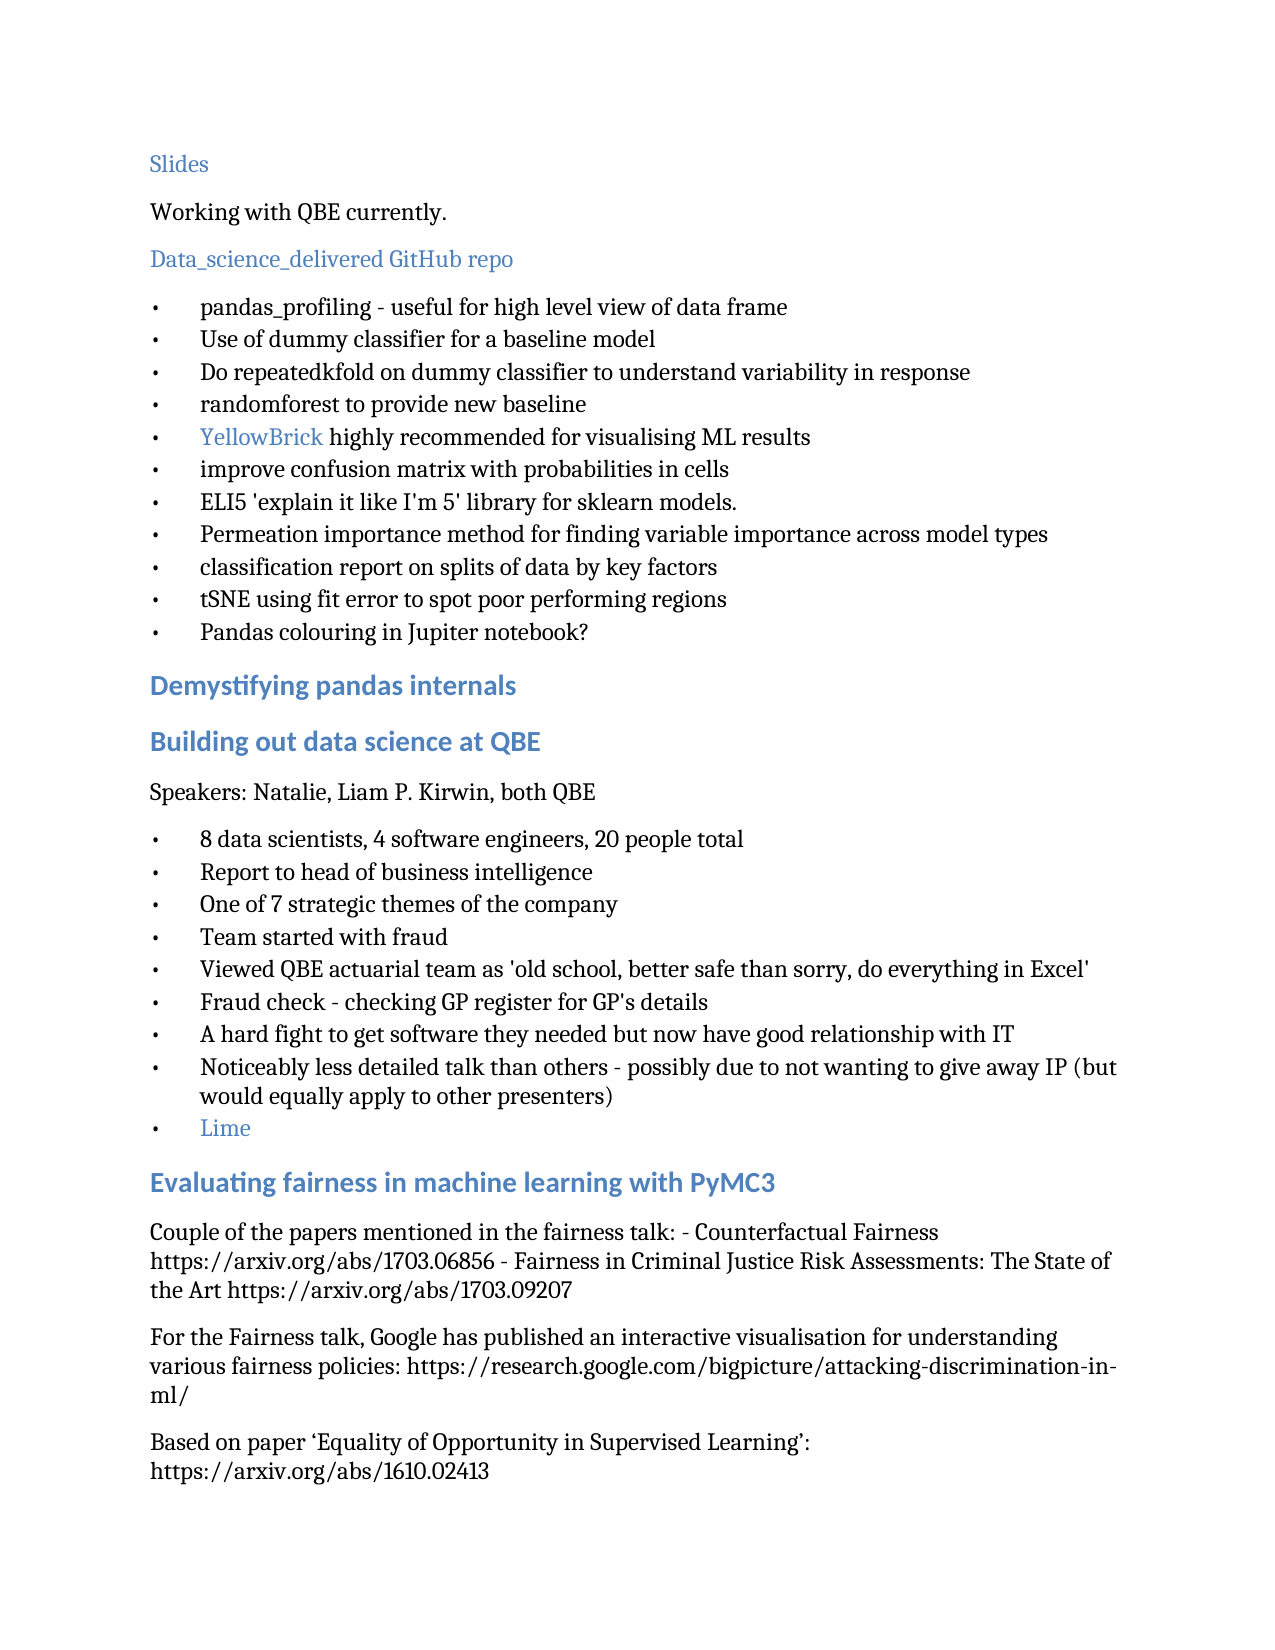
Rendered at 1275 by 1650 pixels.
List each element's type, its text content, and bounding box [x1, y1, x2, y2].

list Report to head of business intelligence [150, 858, 1125, 887]
list tSNE using fit error to spot poor performing regions [150, 585, 1125, 614]
list Fraud check - checking GP register for GP's details [150, 988, 1125, 1017]
list A hard fight to get software they needed but now have good relationship with IT [150, 1020, 1125, 1049]
subtitle Demystifying pandas internals [150, 667, 1125, 703]
list pandas_profiling - useful for high level view of data frame [150, 292, 1125, 321]
list randomforest to provide new baseline [150, 390, 1125, 419]
text Couple of the papers mentioned in the fairness talk: - Counterfactual Fairness https://arxiv.org/abs/1703.06856 - Fairness in Criminal Justice Risk Assessments: The State of the Art https://arxiv.org/abs/1703.09207 [150, 1218, 1125, 1304]
list Pandas colouring in Jupiter notebook? [150, 617, 1125, 646]
text Data_science_delivered GitHub repo [150, 245, 1125, 274]
list classification report on splits of data by key factors [150, 552, 1125, 581]
text Slides [150, 150, 1125, 179]
list YellowBrick highly recommended for visualising ML results [150, 422, 1125, 451]
list Do repeatedkfold on dummy classifier to understand variability in response [150, 357, 1125, 386]
list improve confusion matrix with probabilities in cells [150, 455, 1125, 484]
list One of 7 strategic themes of the company [150, 890, 1125, 919]
text For the Fairness talk, Google has published an interactive visualisation for understanding various fairness policies: https://research.google.com/bigpicture/attacking-discrimination-in-ml/ [150, 1323, 1125, 1409]
text Based on paper ‘Equality of Opportunity in Supervised Learning’: https://arxiv.org/abs/1610.02413 [150, 1428, 1125, 1486]
list Lime [150, 1114, 1125, 1143]
subtitle Building out data science at QBE [150, 723, 1125, 759]
list Use of dummy classifier for a baseline model [150, 325, 1125, 354]
list Noticeably less detailed talk than others - possibly due to not wanting to give away IP (but would equally apply to other presenters) [150, 1053, 1125, 1110]
subtitle Evaluating fairness in machine learning with PyMC3 [150, 1164, 1125, 1199]
list ELI5 'explain it like I'm 5' library for sklearn models. [150, 487, 1125, 516]
text Working with QBE currently. [150, 197, 1125, 226]
list Permeation importance method for finding variable importance across model types [150, 520, 1125, 549]
text Speakers: Natalie, Liam P. Kirwin, both QBE [150, 778, 1125, 807]
list Viewed QBE actuarial team as 'old school, better safe than sorry, do everything in Excel' [150, 955, 1125, 984]
list 8 data scientists, 4 software engineers, 20 people total [150, 825, 1125, 854]
list Team started with fraud [150, 923, 1125, 952]
